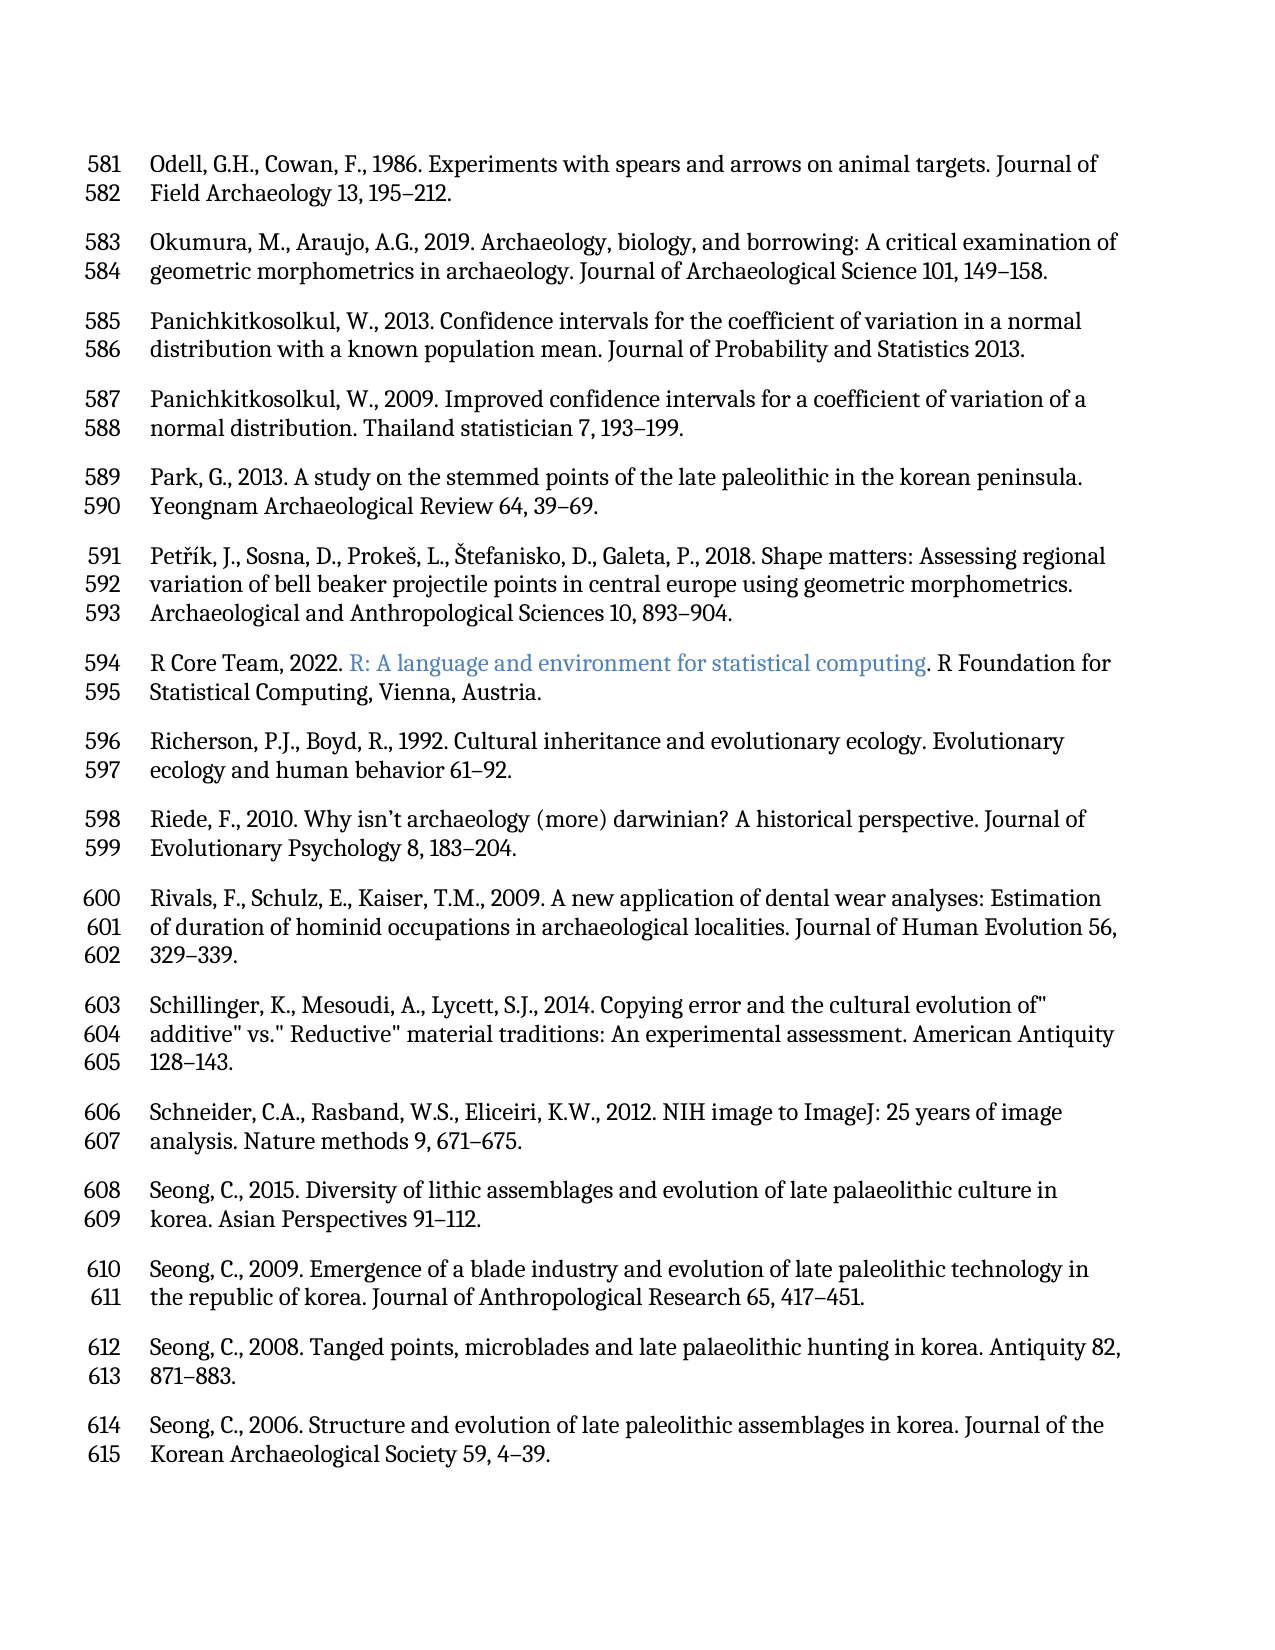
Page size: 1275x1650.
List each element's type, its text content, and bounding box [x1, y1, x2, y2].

text Rivals, F., Schulz, E., Kaiser, T.M., 2009. A new application of dental wear analyses: Estimation of duration of hominid occupations in archaeological localities. Journal of Human Evolution 56, 329–339. [150, 884, 1125, 970]
text Seong, C., 2009. Emergence of a blade industry and evolution of late paleolithic technology in the republic of korea. Journal of Anthropological Research 65, 417–451. [150, 1254, 1125, 1312]
text Riede, F., 2010. Why isn’t archaeology (more) darwinian? A historical perspective. Journal of Evolutionary Psychology 8, 183–204. [150, 805, 1125, 863]
text Seong, C., 2015. Diversity of lithic assemblages and evolution of late palaeolithic culture in korea. Asian Perspectives 91–112. [150, 1176, 1125, 1234]
text Schillinger, K., Mesoudi, A., Lycett, S.J., 2014. Copying error and the cultural evolution of" additive" vs." Reductive" material traditions: An experimental assessment. American Antiquity 128–143. [150, 991, 1125, 1077]
text Petřı́k, J., Sosna, D., Prokeš, L., Štefanisko, D., Galeta, P., 2018. Shape matters: Assessing regional variation of bell beaker projectile points in central europe using geometric morphometrics. Archaeological and Anthropological Sciences 10, 893–904. [150, 542, 1125, 628]
text Odell, G.H., Cowan, F., 1986. Experiments with spears and arrows on animal targets. Journal of Field Archaeology 13, 195–212. [150, 150, 1125, 207]
text R Core Team, 2022. R: A language and environment for statistical computing. R Foundation for Statistical Computing, Vienna, Austria. [150, 649, 1125, 706]
text Seong, C., 2006. Structure and evolution of late paleolithic assemblages in korea. Journal of the Korean Archaeological Society 59, 4–39. [150, 1411, 1125, 1469]
text Panichkitkosolkul, W., 2009. Improved confidence intervals for a coefficient of variation of a normal distribution. Thailand statistician 7, 193–199. [150, 385, 1125, 442]
text Panichkitkosolkul, W., 2013. Confidence intervals for the coefficient of variation in a normal distribution with a known population mean. Journal of Probability and Statistics 2013. [150, 307, 1125, 364]
text Okumura, M., Araujo, A.G., 2019. Archaeology, biology, and borrowing: A critical examination of geometric morphometrics in archaeology. Journal of Archaeological Science 101, 149–158. [150, 228, 1125, 286]
text Park, G., 2013. A study on the stemmed points of the late paleolithic in the korean peninsula. Yeongnam Archaeological Review 64, 39–69. [150, 463, 1125, 521]
text Schneider, C.A., Rasband, W.S., Eliceiri, K.W., 2012. NIH image to ImageJ: 25 years of image analysis. Nature methods 9, 671–675. [150, 1098, 1125, 1155]
text Seong, C., 2008. Tanged points, microblades and late palaeolithic hunting in korea. Antiquity 82, 871–883. [150, 1333, 1125, 1390]
text Richerson, P.J., Boyd, R., 1992. Cultural inheritance and evolutionary ecology. Evolutionary ecology and human behavior 61–92. [150, 727, 1125, 784]
